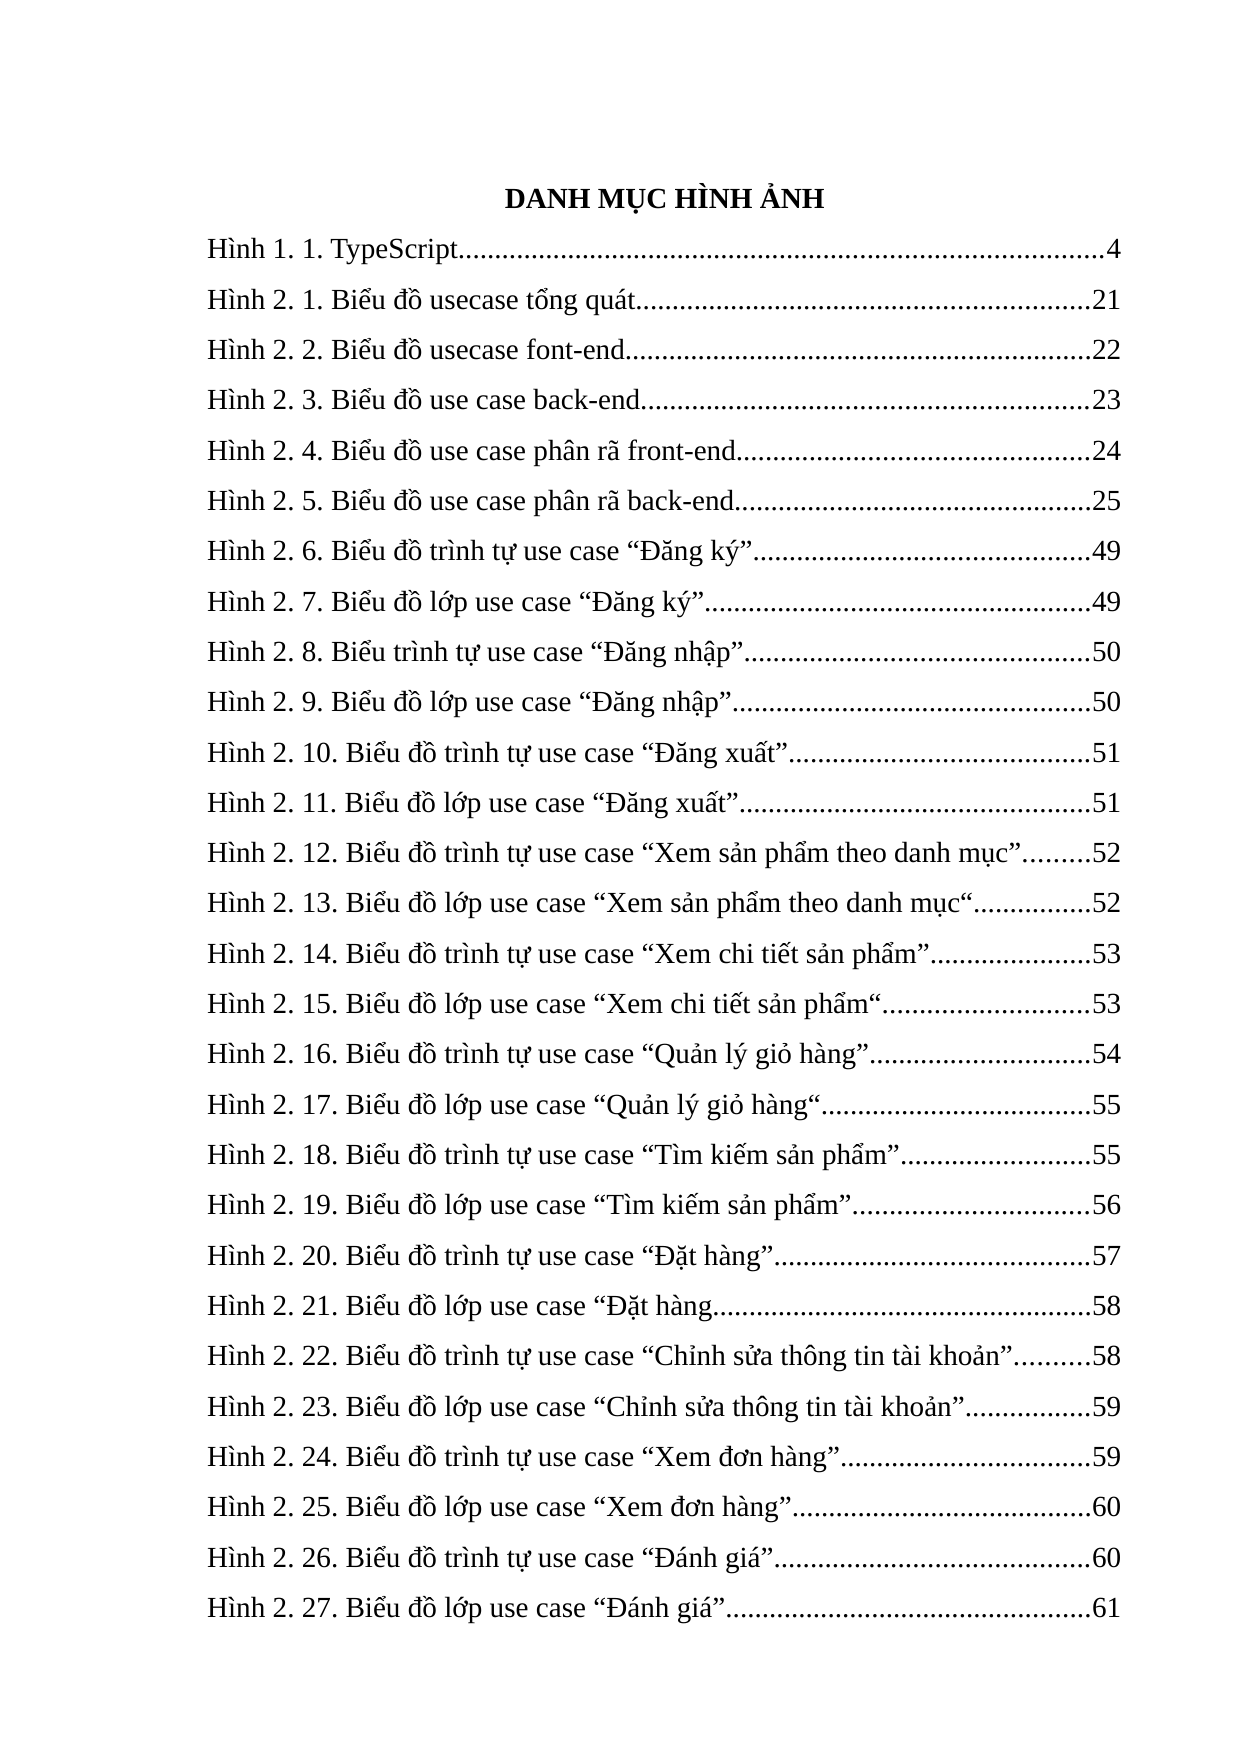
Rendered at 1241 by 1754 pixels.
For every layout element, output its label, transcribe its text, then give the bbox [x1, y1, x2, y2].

text Hình 2. 14. Biểu đồ trình tự use case “Xem chi tiết sản phẩm” 53 [207, 936, 1122, 969]
text Hình 2. 21. Biểu đồ lớp use case “Đặt hàng 58 [207, 1288, 1122, 1322]
text Hình 2. 2. Biểu đồ usecase font-end 22 [207, 332, 1122, 366]
text Hình 2. 11. Biểu đồ lớp use case “Đăng xuất” 51 [207, 785, 1122, 818]
text Hình 2. 8. Biểu trình tự use case “Đăng nhập” 50 [207, 634, 1122, 668]
text Hình 2. 3. Biểu đồ use case back-end 23 [207, 382, 1122, 416]
text Hình 2. 4. Biểu đồ use case phân rã front-end 24 [207, 433, 1122, 466]
text Hình 2. 12. Biểu đồ trình tự use case “Xem sản phẩm theo danh mục” 52 [207, 835, 1122, 869]
text Hình 2. 20. Biểu đồ trình tự use case “Đặt hàng” 57 [207, 1238, 1122, 1271]
text Hình 2. 15. Biểu đồ lớp use case “Xem chi tiết sản phẩm“ 53 [207, 986, 1122, 1020]
text Hình 2. 24. Biểu đồ trình tự use case “Xem đơn hàng” 59 [207, 1439, 1122, 1473]
text Hình 2. 23. Biểu đồ lớp use case “Chỉnh sửa thông tin tài khoản” 59 [207, 1389, 1122, 1422]
text Hình 2. 6. Biểu đồ trình tự use case “Đăng ký” 49 [207, 533, 1122, 567]
text Hình 2. 26. Biểu đồ trình tự use case “Đánh giá” 60 [207, 1540, 1122, 1573]
text Hình 2. 16. Biểu đồ trình tự use case “Quản lý giỏ hàng” 54 [207, 1037, 1122, 1070]
text Hình 1. 1. TypeScript 4 [207, 232, 1122, 265]
text Hình 2. 17. Biểu đồ lớp use case “Quản lý giỏ hàng“ 55 [207, 1087, 1122, 1120]
text Hình 2. 19. Biểu đồ lớp use case “Tìm kiếm sản phẩm” 56 [207, 1187, 1122, 1221]
text Hình 2. 5. Biểu đồ use case phân rã back-end 25 [207, 483, 1122, 517]
text Hình 2. 1. Biểu đồ usecase tổng quát 21 [207, 282, 1122, 315]
text Hình 2. 27. Biểu đồ lớp use case “Đánh giá” 61 [207, 1590, 1122, 1623]
text Hình 2. 18. Biểu đồ trình tự use case “Tìm kiếm sản phẩm” 55 [207, 1137, 1122, 1171]
text Hình 2. 10. Biểu đồ trình tự use case “Đăng xuất” 51 [207, 735, 1122, 768]
subtitle DANH MỤC HÌNH ẢNH [207, 181, 1122, 215]
text Hình 2. 13. Biểu đồ lớp use case “Xem sản phẩm theo danh mục“ 52 [207, 886, 1122, 919]
text Hình 2. 9. Biểu đồ lớp use case “Đăng nhập” 50 [207, 684, 1122, 718]
text Hình 2. 7. Biểu đồ lớp use case “Đăng ký” 49 [207, 584, 1122, 617]
text Hình 2. 25. Biểu đồ lớp use case “Xem đơn hàng” 60 [207, 1489, 1122, 1523]
text Hình 2. 22. Biểu đồ trình tự use case “Chỉnh sửa thông tin tài khoản” 58 [207, 1338, 1122, 1372]
